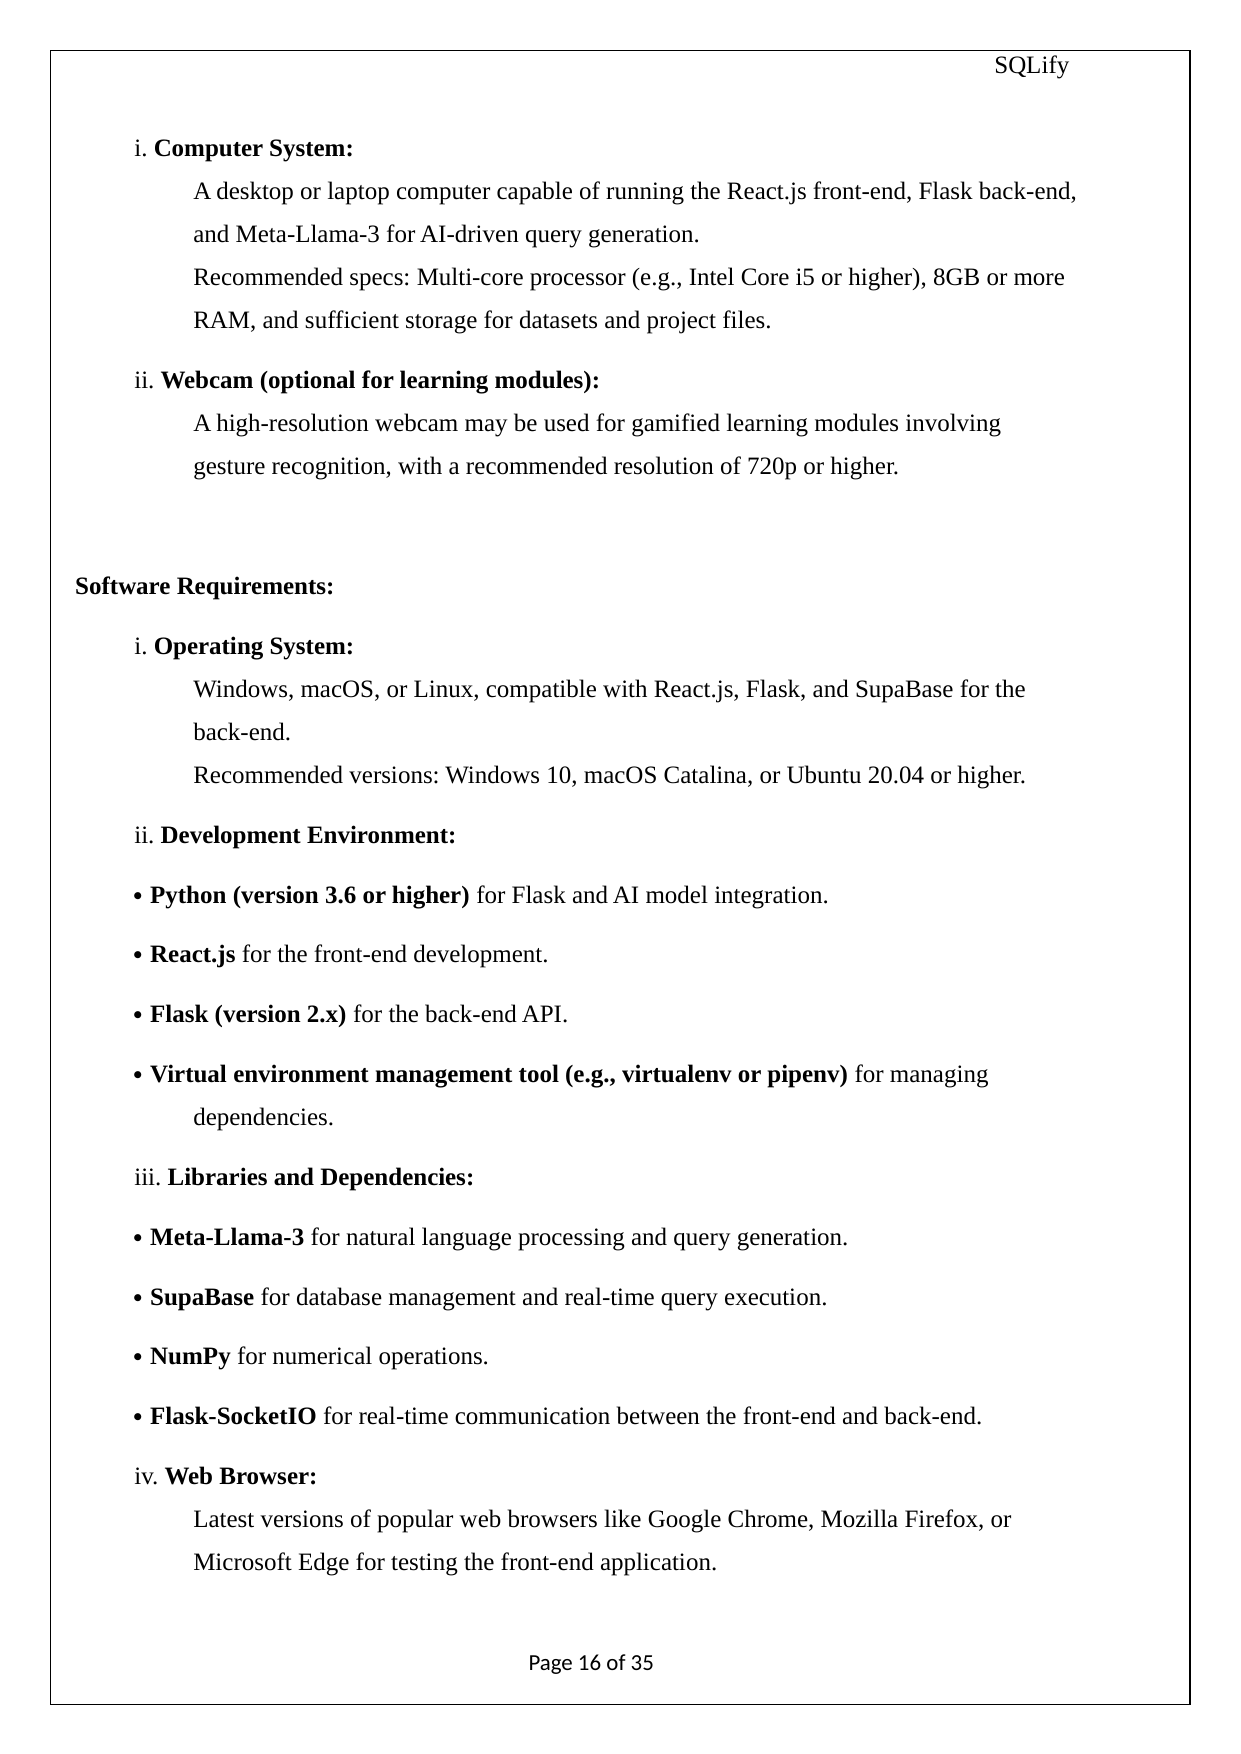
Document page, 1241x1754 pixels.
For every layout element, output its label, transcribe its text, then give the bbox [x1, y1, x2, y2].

list Python (version 3.6 or higher) for Flask and AI model integration. [134, 880, 1079, 908]
list SupaBase for database management and real-time query execution. [134, 1282, 1079, 1310]
list Flask-SocketIO for real-time communication between the front-end and back-end. [134, 1401, 1079, 1430]
list Flask (version 2.x) for the back-end API. [134, 999, 1079, 1028]
text iii. Libraries and Dependencies: [134, 1162, 1079, 1191]
list Meta-Llama-3 for natural language processing and query generation. [134, 1222, 1079, 1251]
list Virtual environment management tool (e.g., virtualenv or pipenv) for managing dependencies. [134, 1059, 1079, 1131]
text Software Requirements: [75, 571, 1079, 600]
text i. Operating System: Windows, macOS, or Linux, compatible with React.js, Flask, and SupaBase for the back-end. Recommended versions: Windows 10, macOS Catalina, or Ubuntu 20.04 or higher. [134, 631, 1079, 789]
text iv. Web Browser: Latest versions of popular web browsers like Google Chrome, Mozilla Firefox, or Microsoft Edge for testing the front-end application. [134, 1461, 1079, 1576]
text ii. Development Environment: [134, 820, 1079, 849]
list React.js for the front-end development. [134, 939, 1079, 968]
text i. Computer System: A desktop or laptop computer capable of running the React.js front-end, Flask back-end, and Meta-Llama-3 for AI-driven query generation. Recommended specs: Multi-core processor (e.g., Intel Core i5 or higher), 8GB or more RAM, and sufficient storage for datasets and project files. [134, 133, 1079, 334]
list NumPy for numerical operations. [134, 1341, 1079, 1370]
text ii. Webcam (optional for learning modules): A high-resolution webcam may be used for gamified learning modules involving gesture recognition, with a recommended resolution of 720p or higher. [134, 365, 1079, 480]
